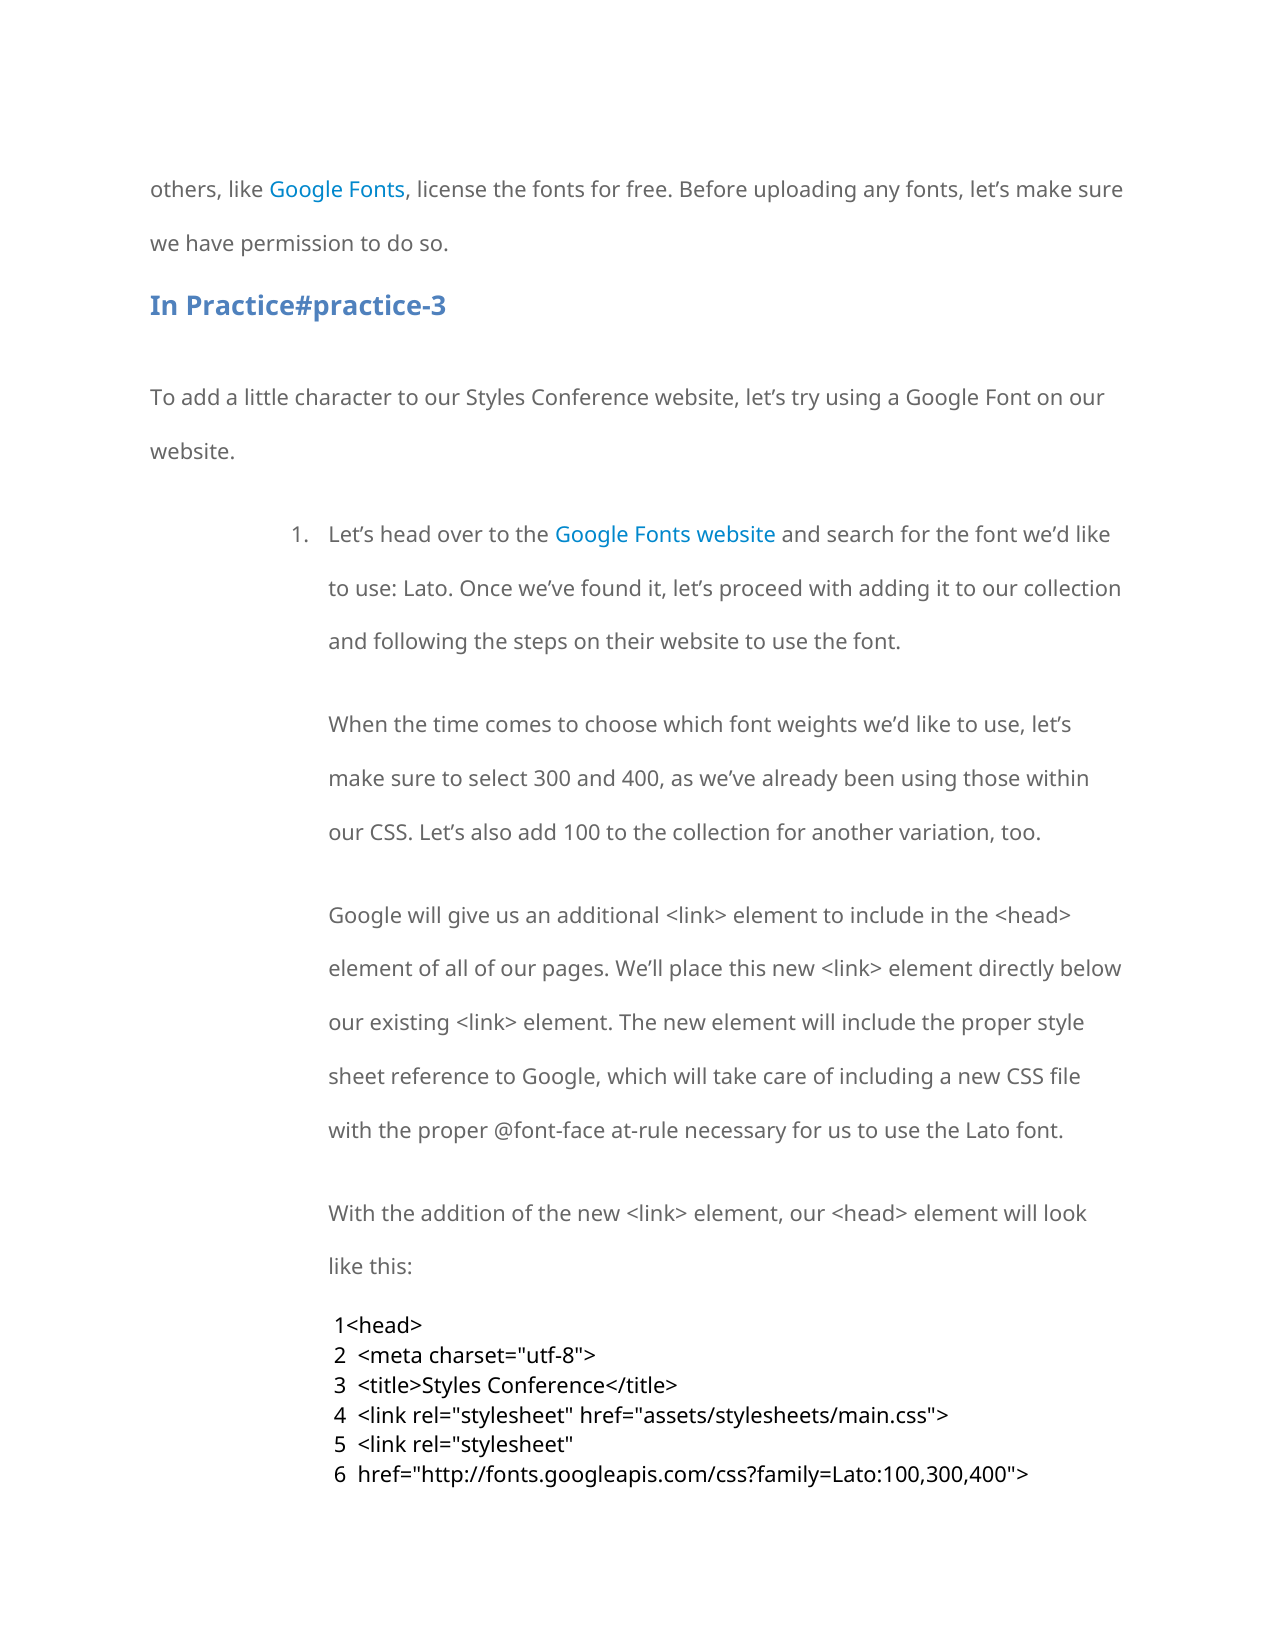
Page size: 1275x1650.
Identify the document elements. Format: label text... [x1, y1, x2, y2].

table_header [346, 1310, 1275, 1489]
text Google will give us an additional <link> element to include in the <head> element of all of our pages. We’ll place this new <link> element directly below our existing <link> element. The new element will include the proper style sheet reference to Google, which will take care of including a new CSS file with the proper @font-face at-rule necessary for us to use the Lato font. [328, 876, 1125, 1144]
text When the time comes to choose which font weights we’d like to use, let’s make sure to select 300 and 400, as we’ve already been using those within our CSS. Let’s also add 100 to the collection for another variation, too. [328, 685, 1125, 847]
subtitle In Practice#practice-3 [150, 287, 1125, 323]
table_header 1 2 3 4 5 6 7 8 [326, 1310, 346, 1489]
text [150, 150, 1125, 257]
list Let’s head over to the Google Fonts website and search for the font we’d like to use: Lato. Once we’ve found it, let’s proceed with adding it to our collection and following the steps on their website to use the font. [291, 495, 1125, 656]
text To add a little character to our Styles Conference website, let’s try using a Google Font on our website. [150, 358, 1125, 466]
text With the addition of the new <link> element, our <head> element will look like this: [328, 1174, 1125, 1281]
